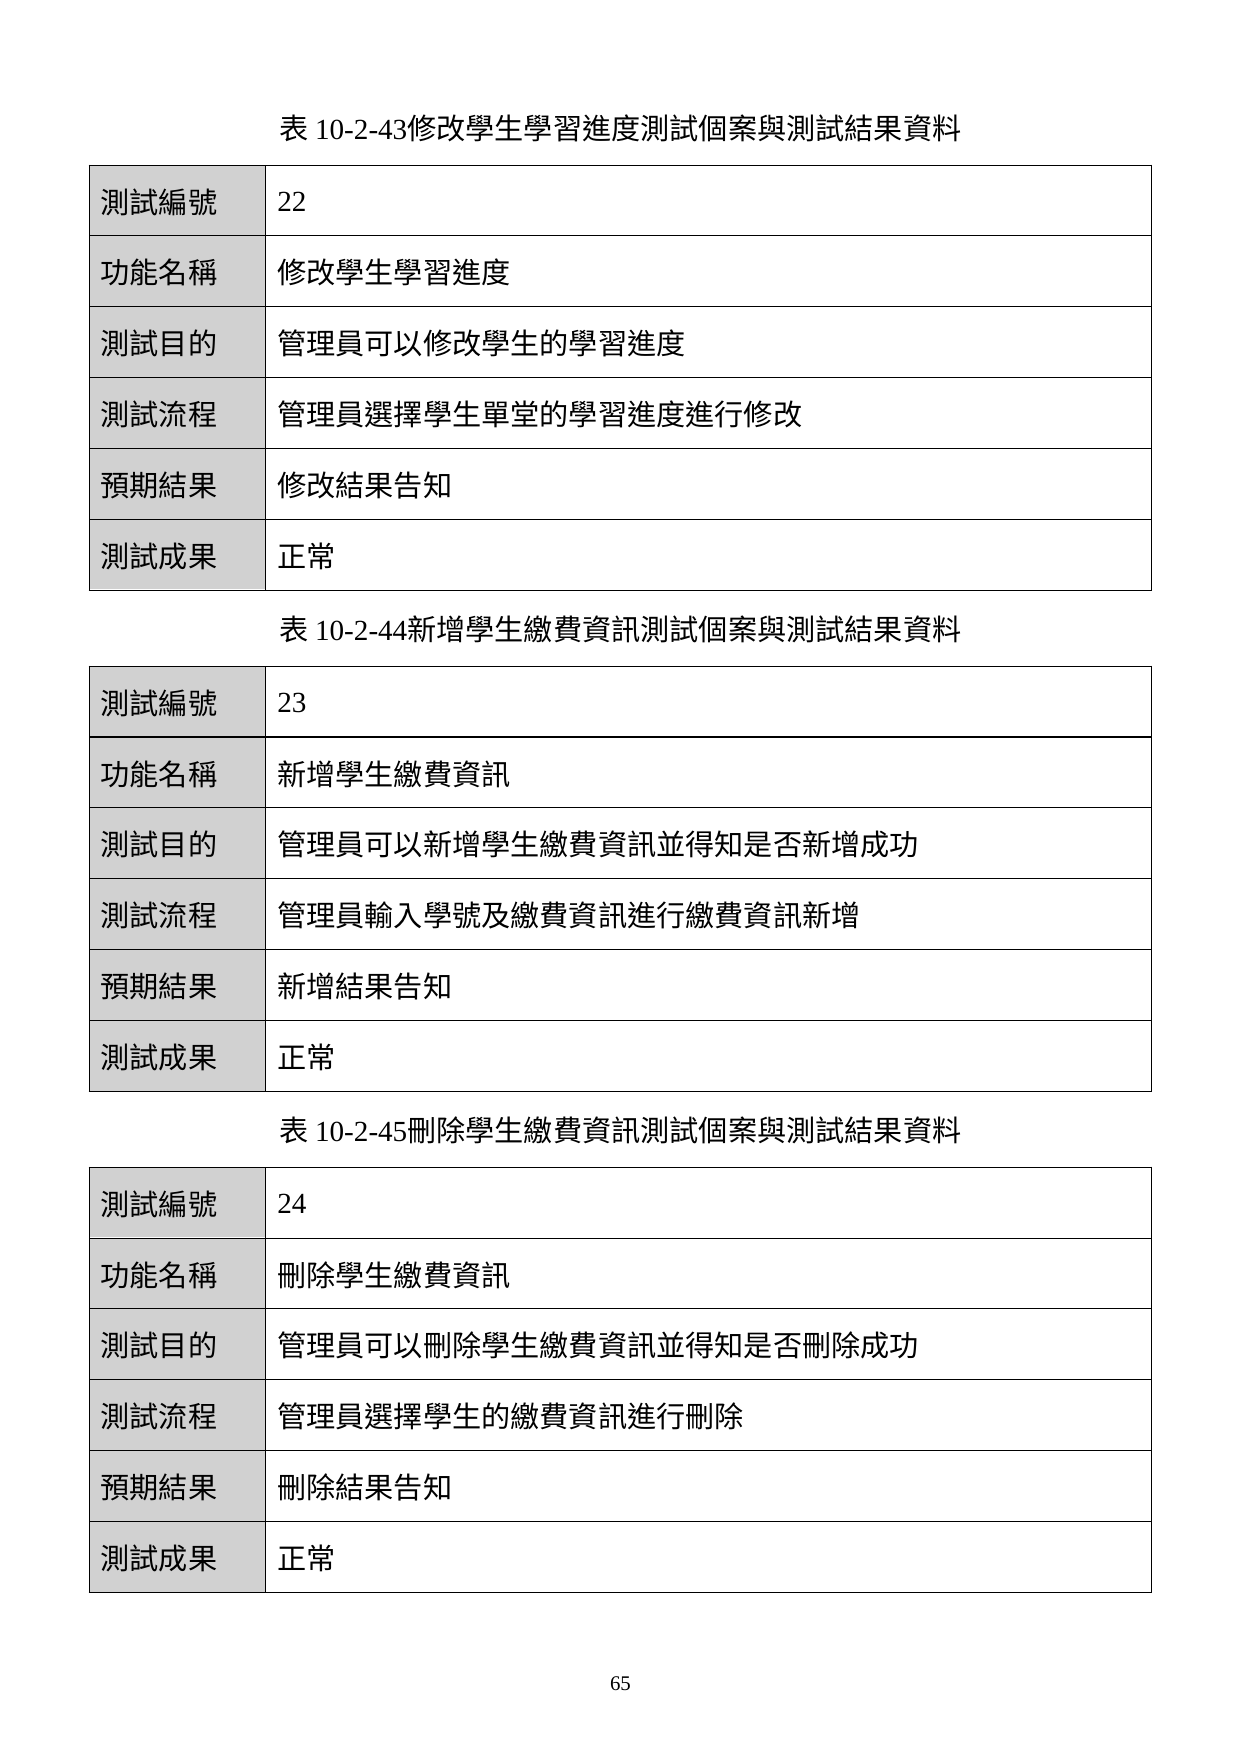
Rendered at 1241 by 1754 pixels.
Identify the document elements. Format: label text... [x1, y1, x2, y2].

table_cell 功能名稱 [90, 738, 265, 807]
table_cell 測試成果 [90, 1021, 265, 1091]
table_cell 測試目的 [90, 1309, 265, 1379]
table_cell 測試目的 [90, 307, 265, 377]
table_cell 測試流程 [90, 879, 265, 949]
table_cell 管理員可以修改學生的學習進度 [266, 307, 1151, 377]
table_cell 正常 [266, 520, 1151, 589]
table_cell 預期結果 [90, 449, 265, 519]
table_cell 新增結果告知 [266, 950, 1151, 1020]
table_cell 功能名稱 [90, 1239, 265, 1308]
table_cell 管理員輸入學號及繳費資訊進行繳費資訊新增 [266, 879, 1151, 949]
table_cell 測試流程 [90, 1380, 265, 1450]
table_cell 測試流程 [90, 378, 265, 448]
table_cell 預期結果 [90, 1451, 265, 1521]
table_cell 新增學生繳費資訊 [266, 738, 1151, 807]
table_cell 功能名稱 [90, 236, 265, 306]
table_cell 修改結果告知 [266, 449, 1151, 519]
table_cell 正常 [266, 1021, 1151, 1091]
table_cell 刪除學生繳費資訊 [266, 1239, 1151, 1308]
table_header 22 [266, 166, 1151, 235]
table_cell 測試成果 [90, 520, 265, 589]
table_header 測試編號 [90, 667, 265, 736]
table_cell 管理員可以新增學生繳費資訊並得知是否新增成功 [266, 808, 1151, 878]
table_cell 管理員選擇學生單堂的學習進度進行修改 [266, 378, 1151, 448]
table_cell 預期結果 [90, 950, 265, 1020]
table_cell 刪除結果告知 [266, 1451, 1151, 1521]
table_cell 測試目的 [90, 808, 265, 878]
table_header 測試編號 [90, 166, 265, 235]
table_header 23 [266, 667, 1151, 736]
table_cell 正常 [266, 1522, 1151, 1592]
table_cell 管理員選擇學生的繳費資訊進行刪除 [266, 1380, 1151, 1450]
table_cell 測試成果 [90, 1522, 265, 1592]
table_header 24 [266, 1168, 1151, 1237]
table_cell 管理員可以刪除學生繳費資訊並得知是否刪除成功 [266, 1309, 1151, 1379]
table_header 測試編號 [90, 1168, 265, 1237]
table_cell 修改學生學習進度 [266, 236, 1151, 306]
